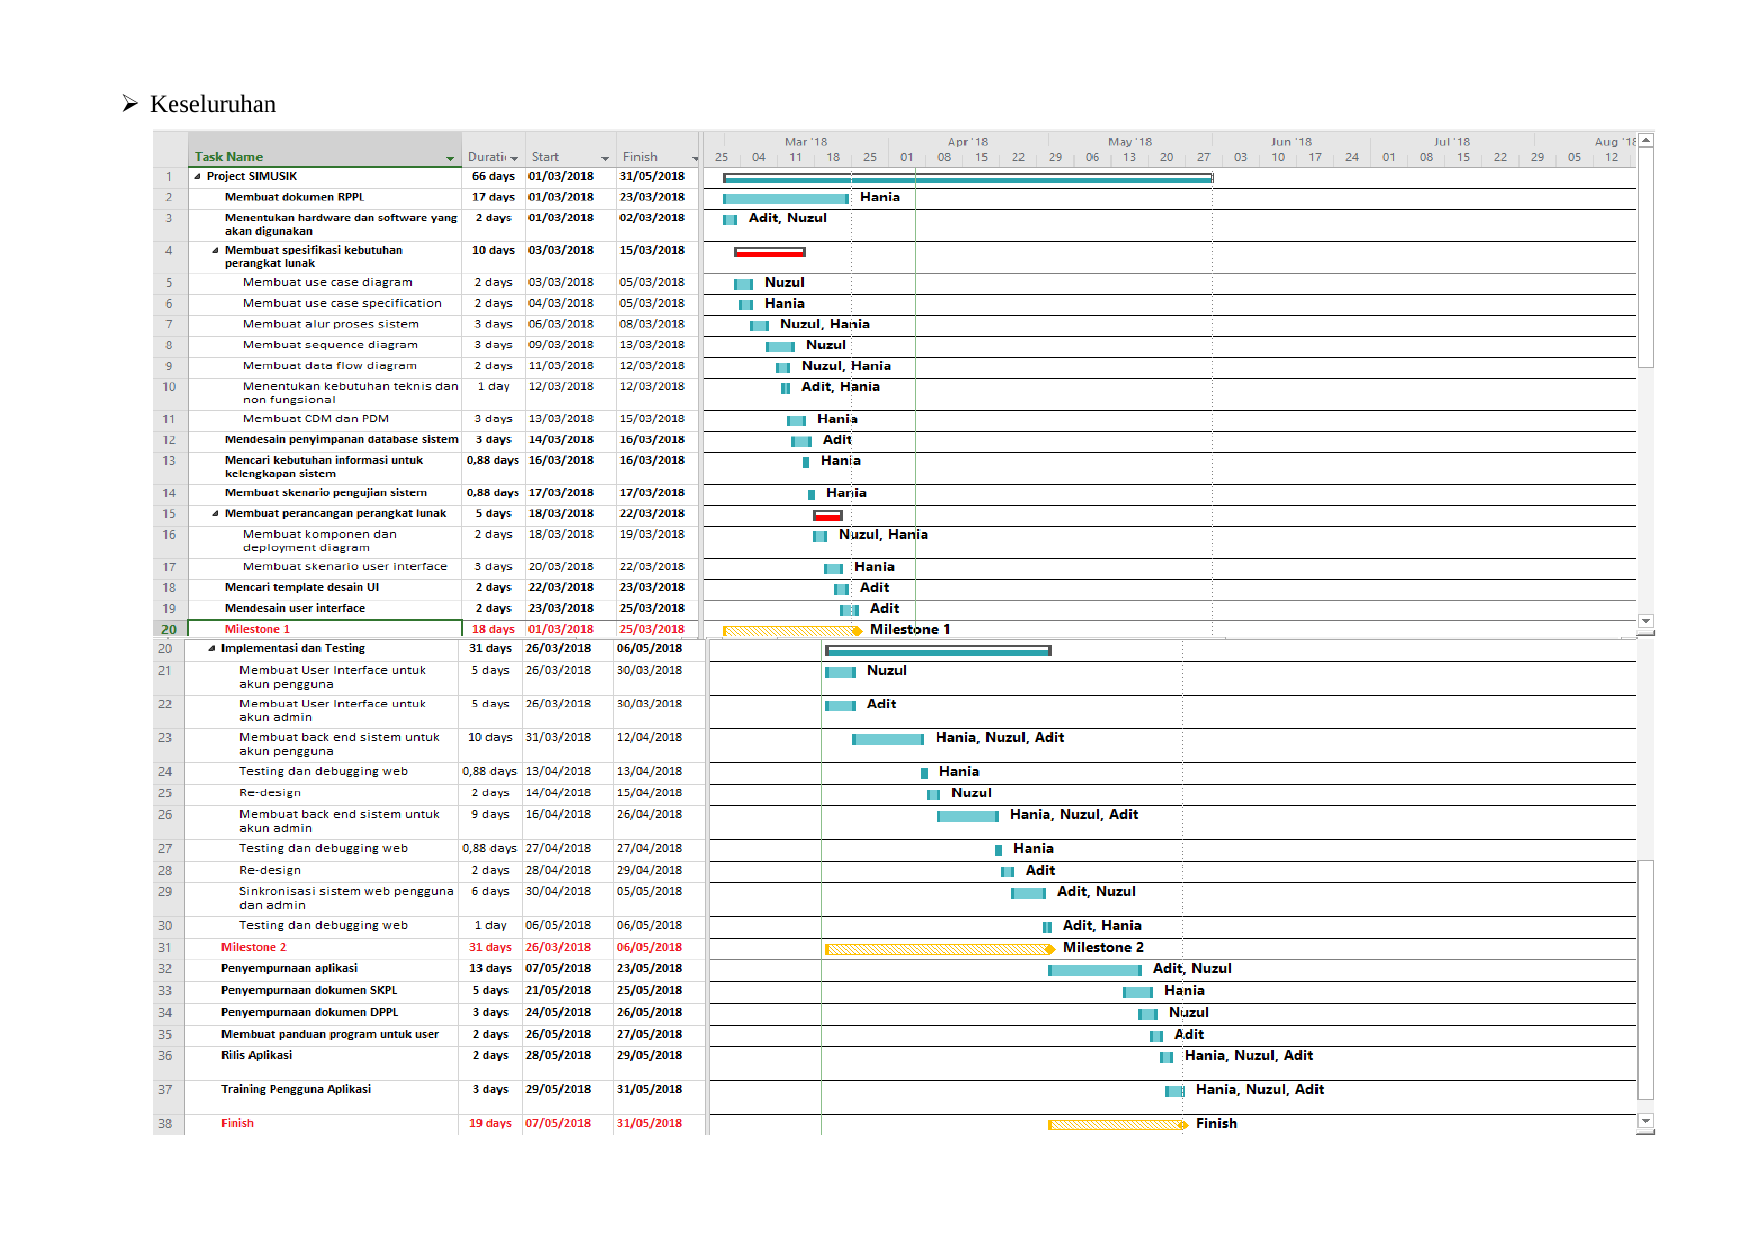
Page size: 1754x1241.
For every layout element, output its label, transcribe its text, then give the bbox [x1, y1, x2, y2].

picture [153, 129, 1656, 1135]
list Keseluruhan [120, 89, 1604, 117]
